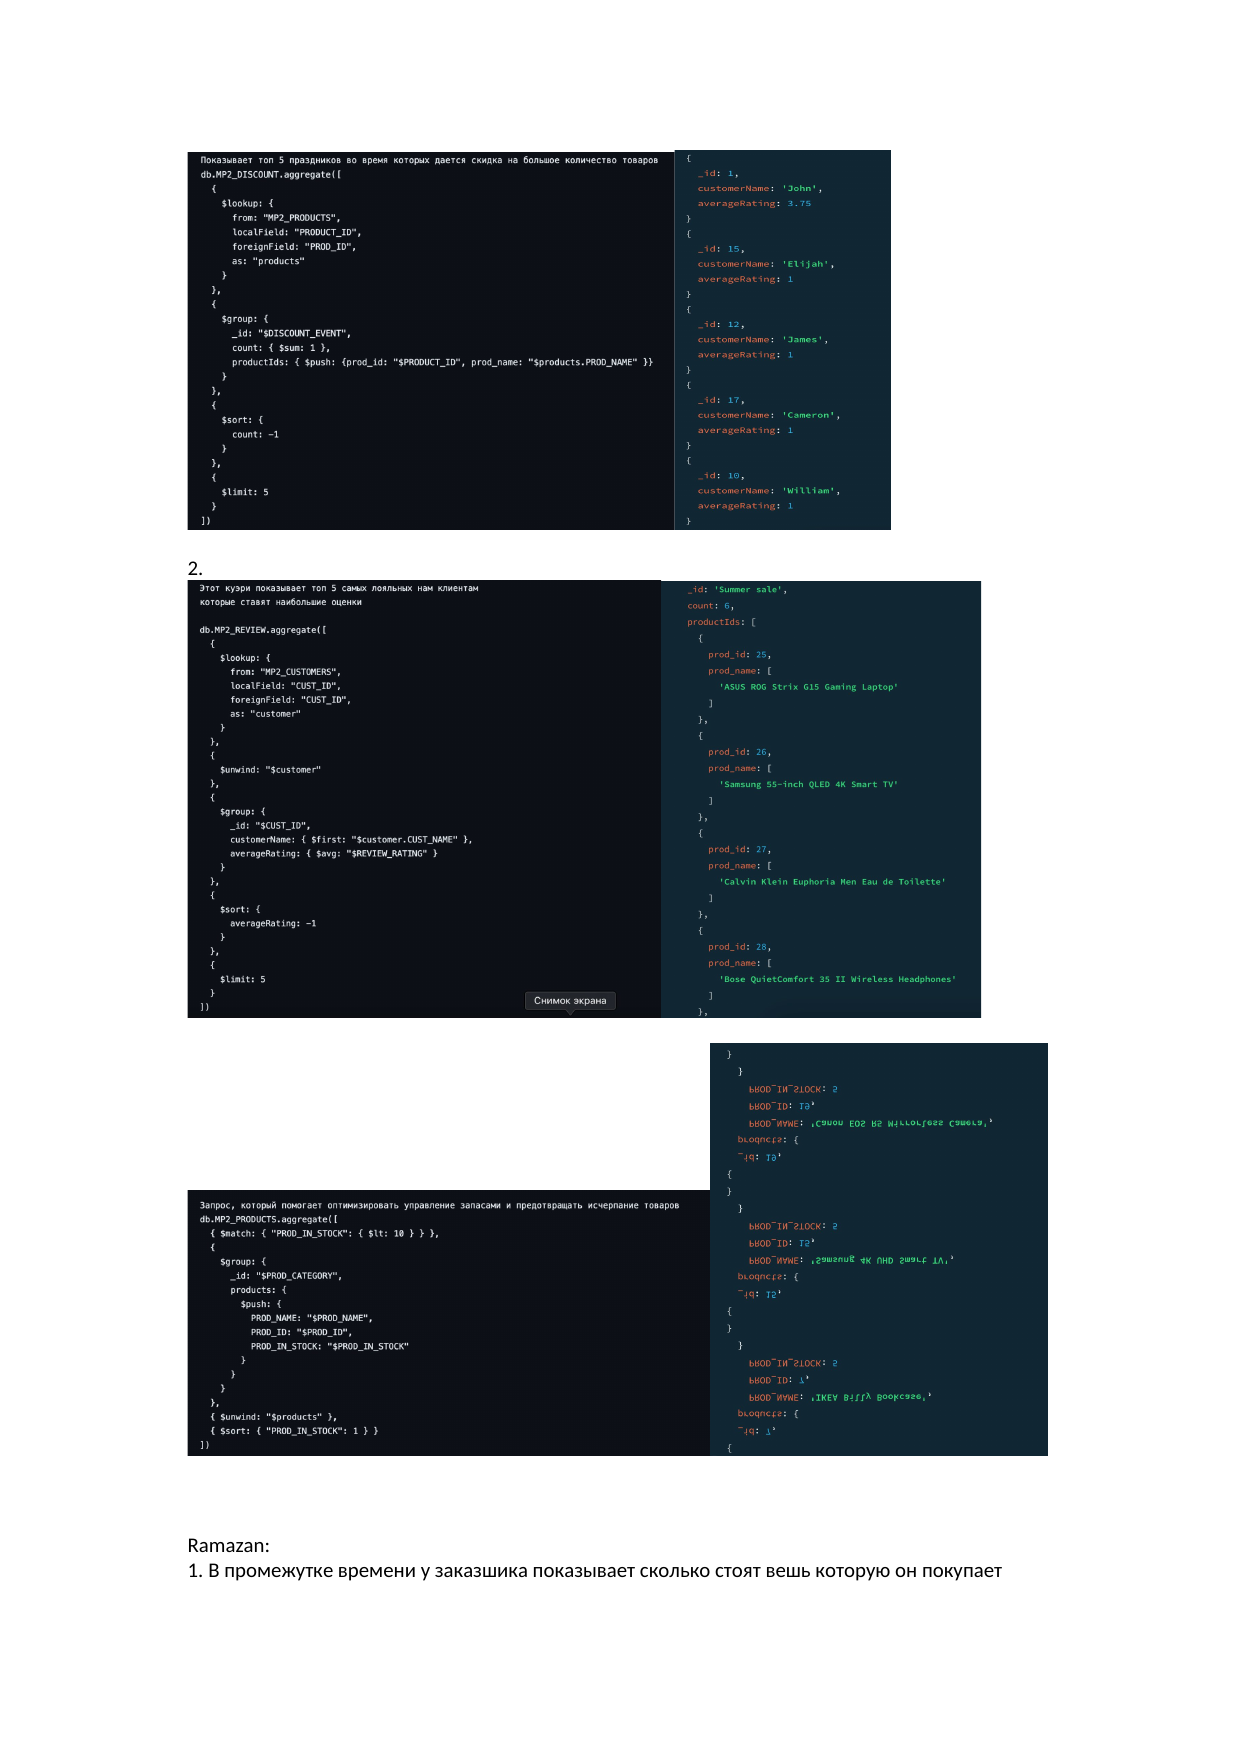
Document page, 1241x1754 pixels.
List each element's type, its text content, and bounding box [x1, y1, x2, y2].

picture [187, 150, 891, 530]
list В промежутке времени у заказшика показывает сколько стоят вешь которую он покупает [187, 1558, 1053, 1583]
list Ramazan: [187, 1532, 1053, 1558]
list 2. [187, 555, 1053, 580]
picture [187, 1043, 1048, 1456]
picture [187, 580, 982, 1018]
